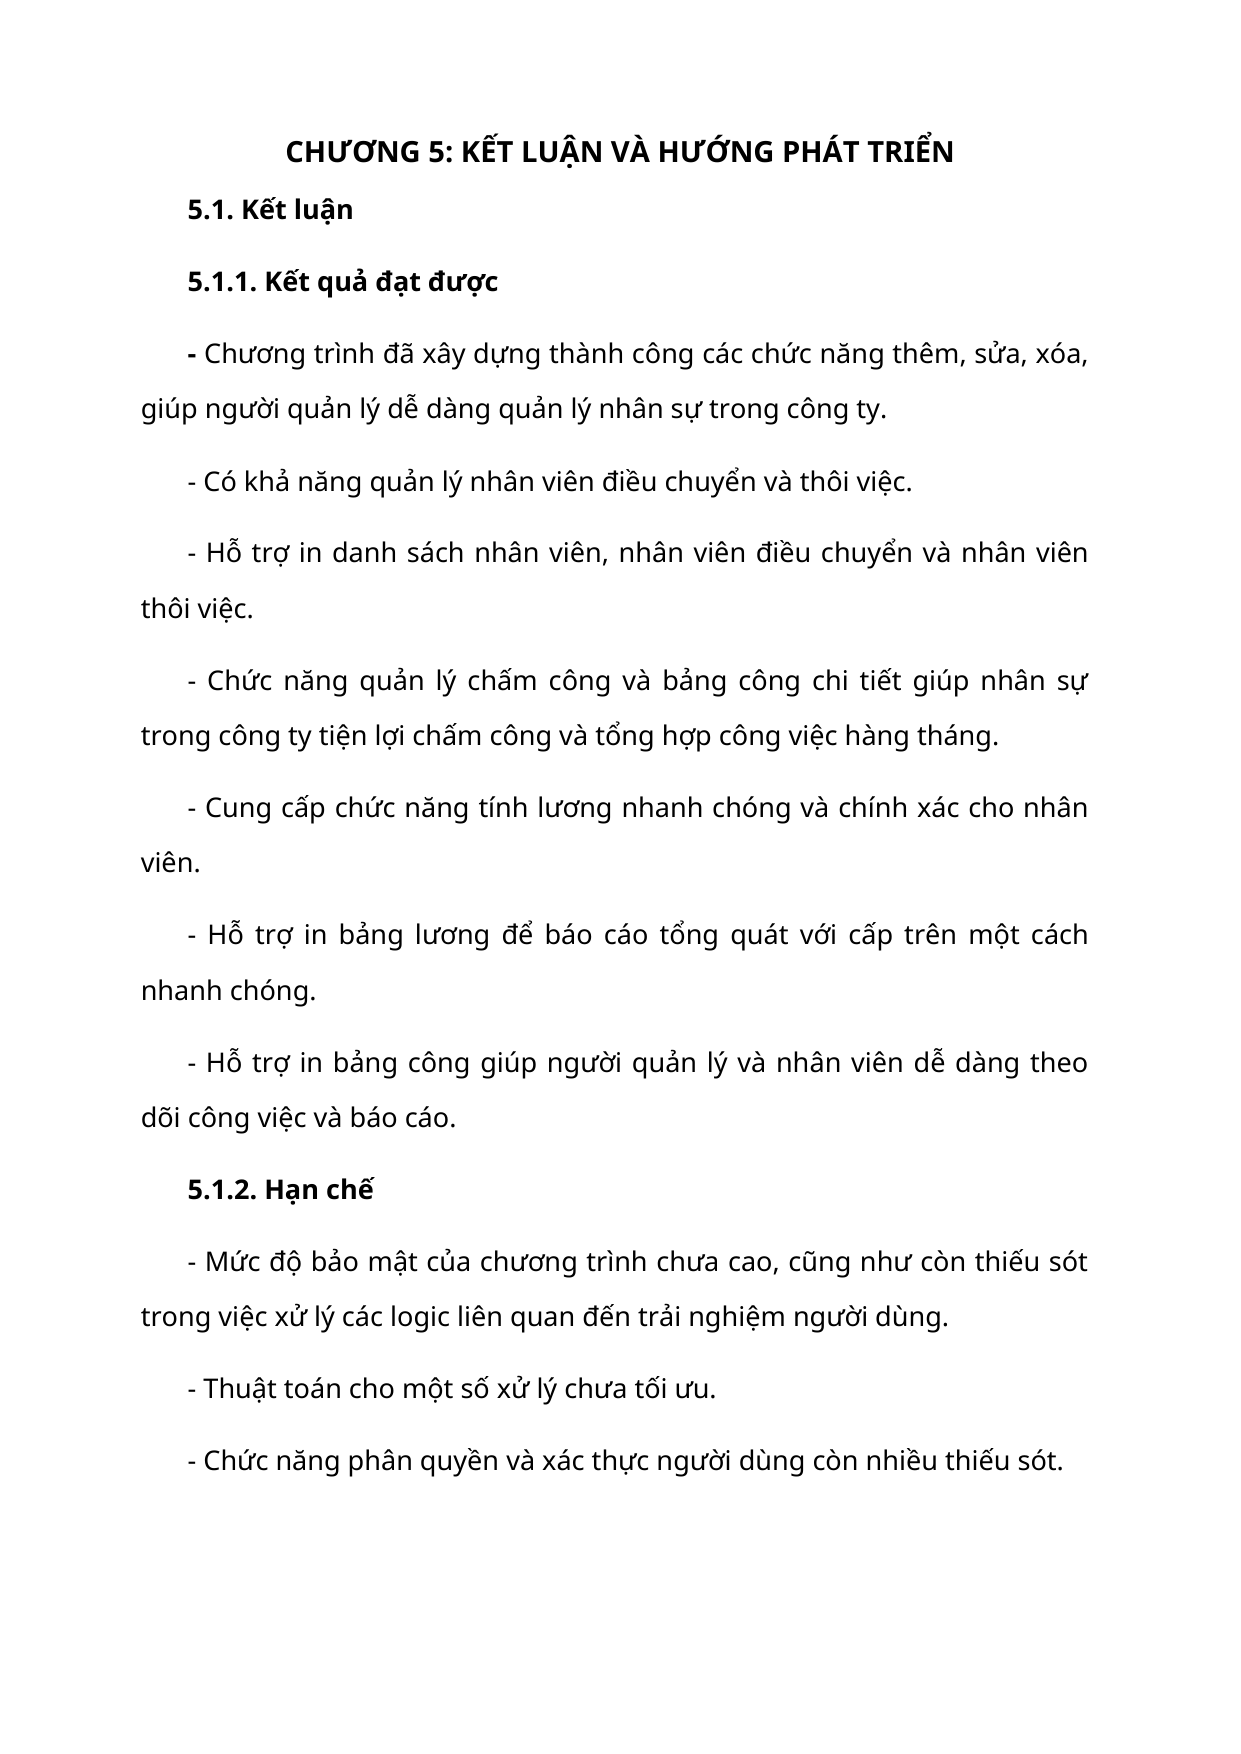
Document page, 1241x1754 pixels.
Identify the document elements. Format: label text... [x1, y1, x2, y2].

text 5.1. Kết luận [141, 191, 1090, 228]
text - Cung cấp chức năng tính lương nhanh chóng và chính xác cho nhân viên. [141, 788, 1090, 881]
text - Mức độ bảo mật của chương trình chưa cao, cũng như còn thiếu sót trong việc xử lý các logic liên quan đến trải nghiệm người dùng. [141, 1242, 1090, 1334]
text 5.1.1. Kết quả đạt được [141, 263, 1090, 299]
text - Hỗ trợ in bảng công giúp người quản lý và nhân viên dễ dàng theo dõi công việc và báo cáo. [141, 1043, 1090, 1135]
text - Thuật toán cho một số xử lý chưa tối ưu. [141, 1370, 1090, 1407]
text CHƯƠNG 5: KẾT LUẬN VÀ HƯỚNG PHÁT TRIỂN [150, 131, 1090, 171]
text - Hỗ trợ in bảng lương để báo cáo tổng quát với cấp trên một cách nhanh chóng. [141, 916, 1090, 1008]
text - Hỗ trợ in danh sách nhân viên, nhân viên điều chuyển và nhân viên thôi việc. [141, 534, 1090, 626]
text 5.1.2. Hạn chế [141, 1170, 1090, 1207]
text - Chức năng phân quyền và xác thực người dùng còn nhiều thiếu sót. [141, 1442, 1090, 1478]
text - Có khả năng quản lý nhân viên điều chuyển và thôi việc. [141, 462, 1090, 499]
text - Chức năng quản lý chấm công và bảng công chi tiết giúp nhân sự trong công ty tiện lợi chấm công và tổng hợp công việc hàng tháng. [141, 661, 1090, 753]
text - Chương trình đã xây dựng thành công các chức năng thêm, sửa, xóa, giúp người quản lý dễ dàng quản lý nhân sự trong công ty. [141, 335, 1090, 427]
